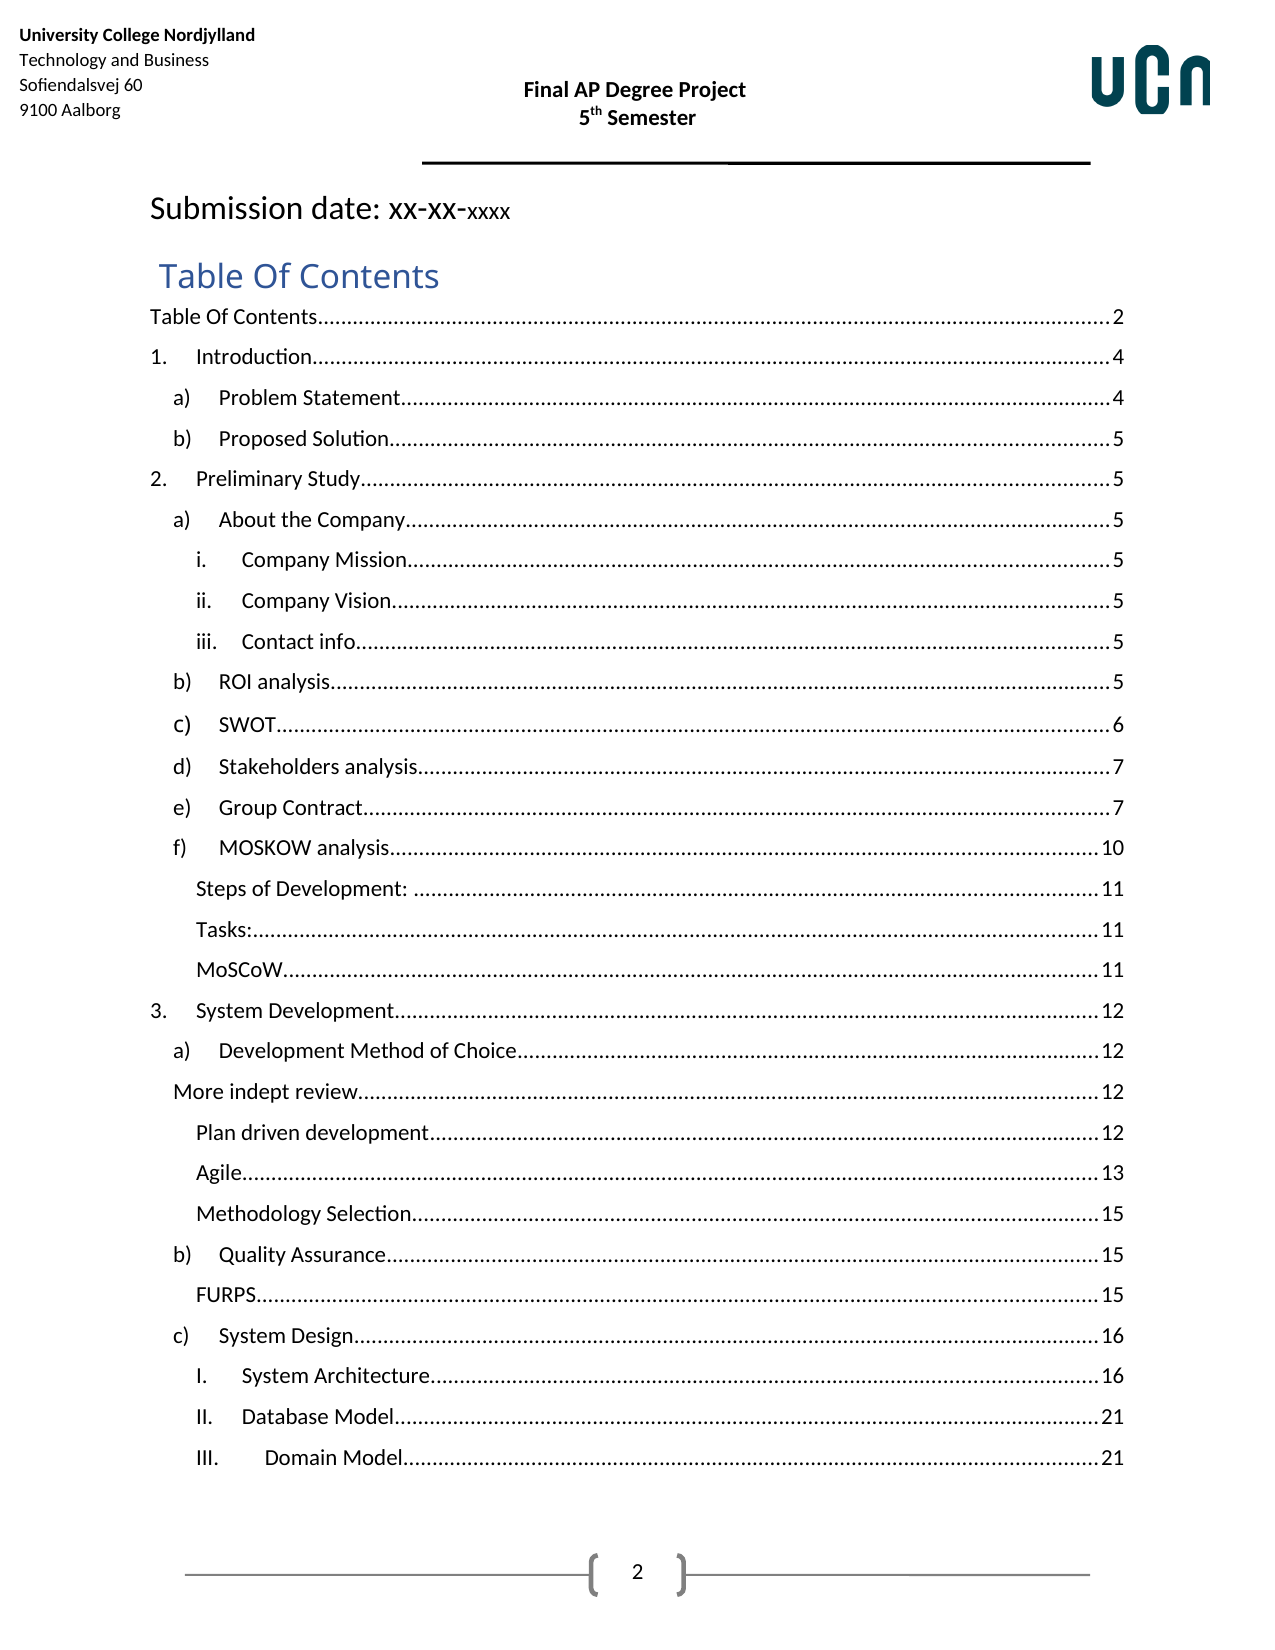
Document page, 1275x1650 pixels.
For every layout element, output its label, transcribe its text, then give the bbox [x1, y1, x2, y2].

text Plan driven development 12 [196, 1118, 1125, 1146]
text a) About the Company 5 [173, 505, 1125, 533]
text b) Proposed Solution 5 [173, 424, 1125, 452]
text Tasks: 11 [196, 915, 1125, 943]
text c) SWOT 6 [173, 708, 1125, 739]
text Agile 13 [196, 1158, 1125, 1186]
text II. Database Model 21 [196, 1402, 1125, 1430]
text c) System Design 16 [173, 1321, 1125, 1349]
text f) MOSKOW analysis 10 [173, 833, 1125, 861]
text a) Development Method of Choice 12 [173, 1037, 1125, 1064]
text b) ROI analysis 5 [173, 667, 1125, 695]
text a) Problem Statement 4 [173, 383, 1125, 411]
picture [1091, 45, 1210, 114]
text I. System Architecture 16 [196, 1362, 1125, 1389]
text 3. System Development 12 [150, 996, 1125, 1024]
text MoSCoW 11 [196, 955, 1125, 983]
text Table Of Contents 2 [150, 302, 1125, 330]
text i. Company Mission 5 [196, 546, 1125, 573]
text Methodology Selection 15 [196, 1199, 1125, 1227]
text More indept review 12 [173, 1077, 1125, 1105]
text b) Quality Assurance 15 [173, 1240, 1125, 1268]
text 2. Preliminary Study 5 [150, 464, 1125, 492]
text ii. Company Vision 5 [196, 586, 1125, 614]
text iii. Contact info 5 [196, 627, 1125, 655]
text e) Group Contract 7 [173, 793, 1125, 821]
text 1. Introduction 4 [150, 342, 1125, 370]
text FURPS 15 [196, 1280, 1125, 1308]
text d) Stakeholders analysis 7 [173, 752, 1125, 780]
text Submission date: xx-xx-xxxx [150, 187, 1125, 228]
subtitle Table Of Contents [150, 253, 1125, 298]
text Steps of Development: 11 [196, 874, 1125, 902]
text III. Domain Model 21 [196, 1443, 1125, 1471]
